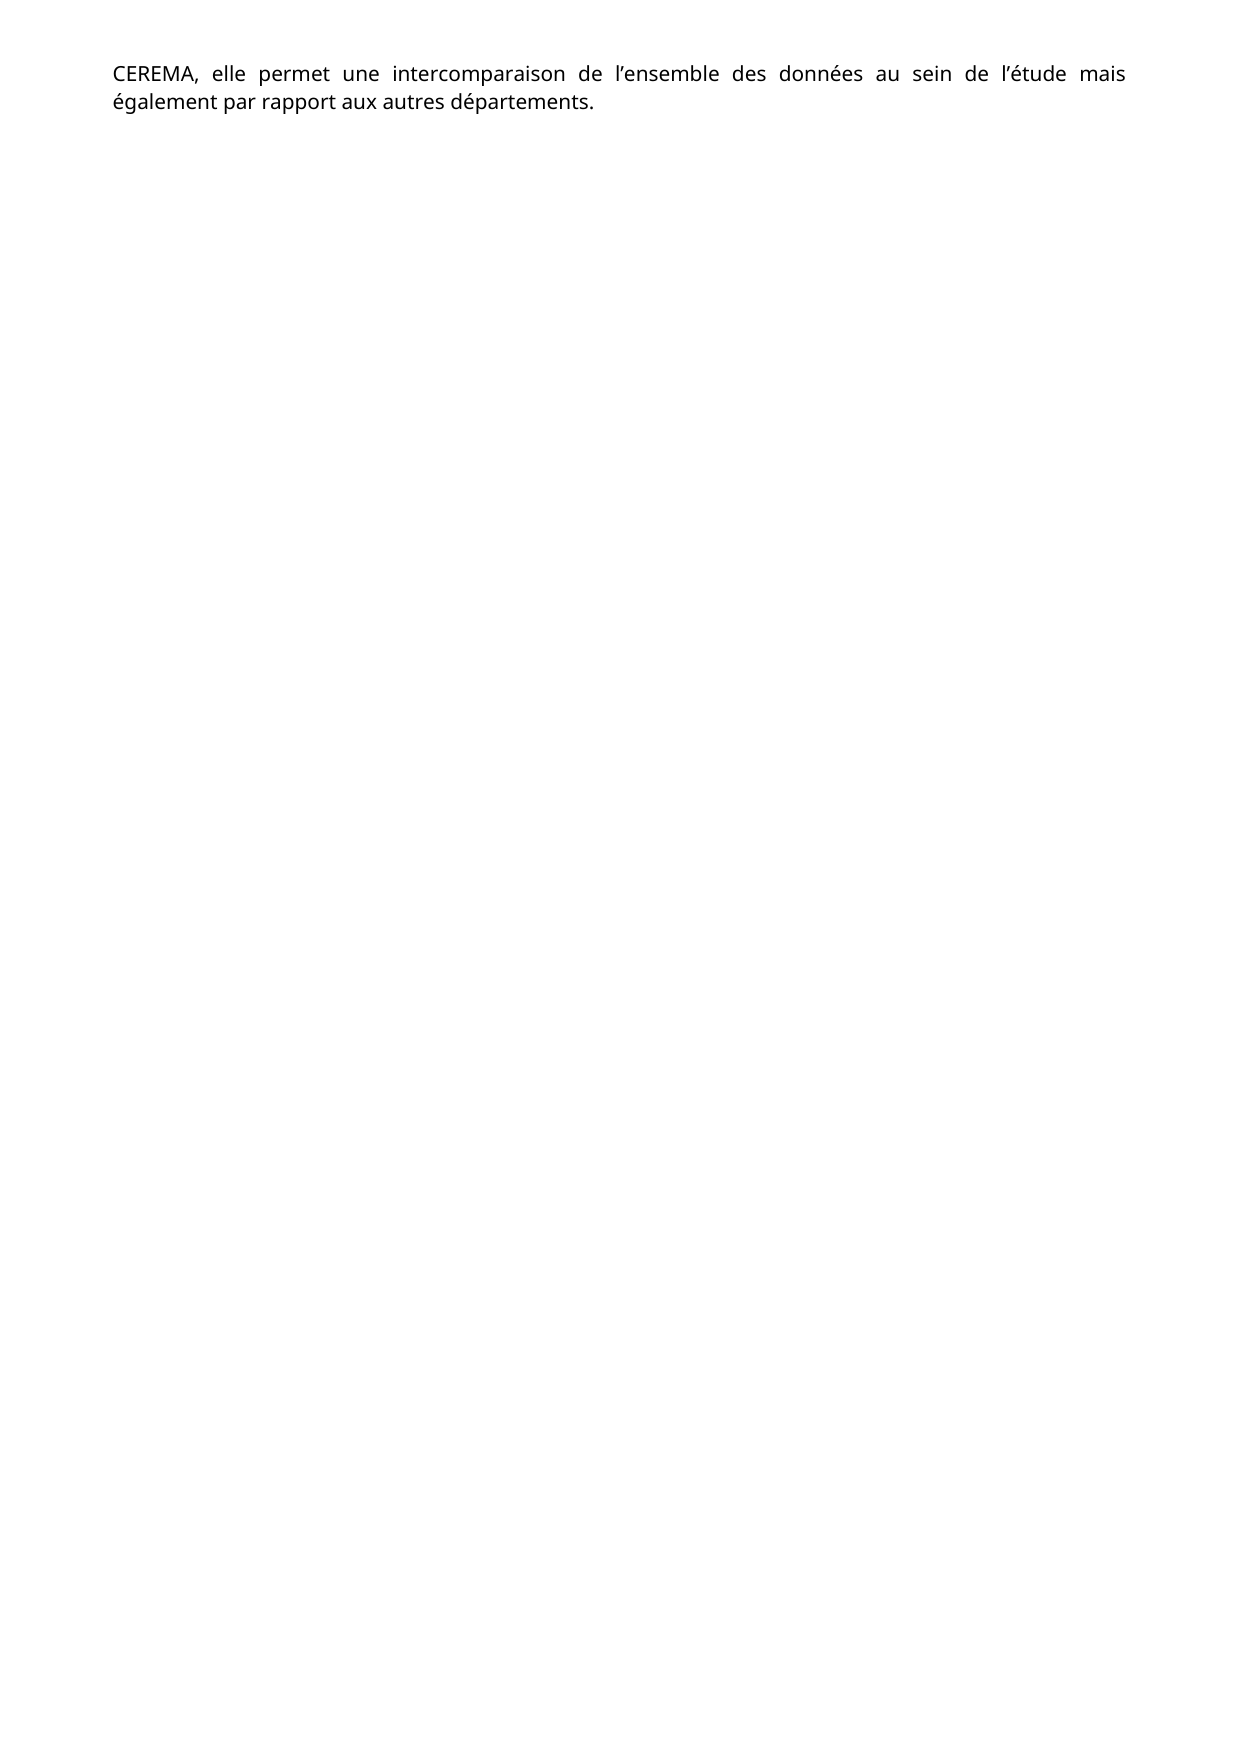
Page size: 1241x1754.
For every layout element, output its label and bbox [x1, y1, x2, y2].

text [112, 59, 1128, 116]
